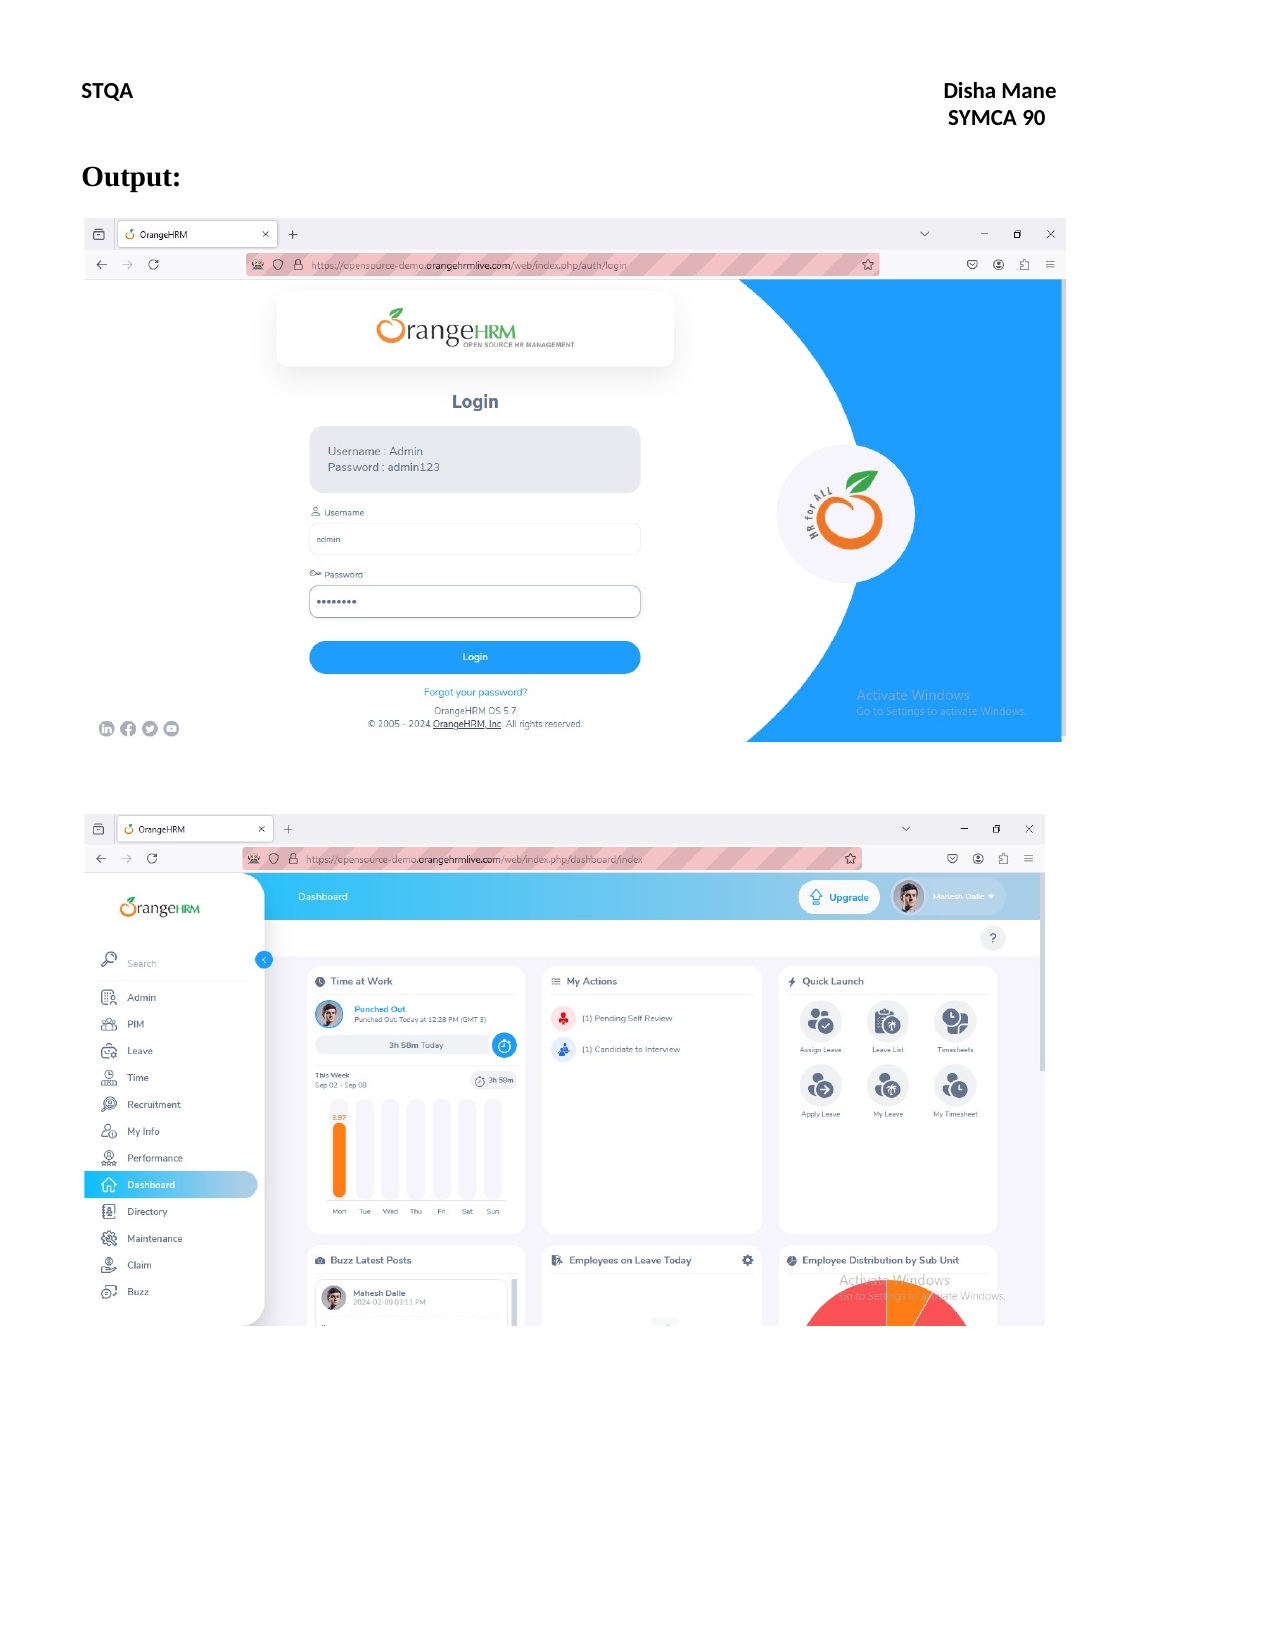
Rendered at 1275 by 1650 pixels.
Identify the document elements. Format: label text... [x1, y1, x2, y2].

picture [84, 814, 1045, 1326]
subtitle Output: [81, 159, 1275, 192]
picture [84, 218, 1067, 742]
